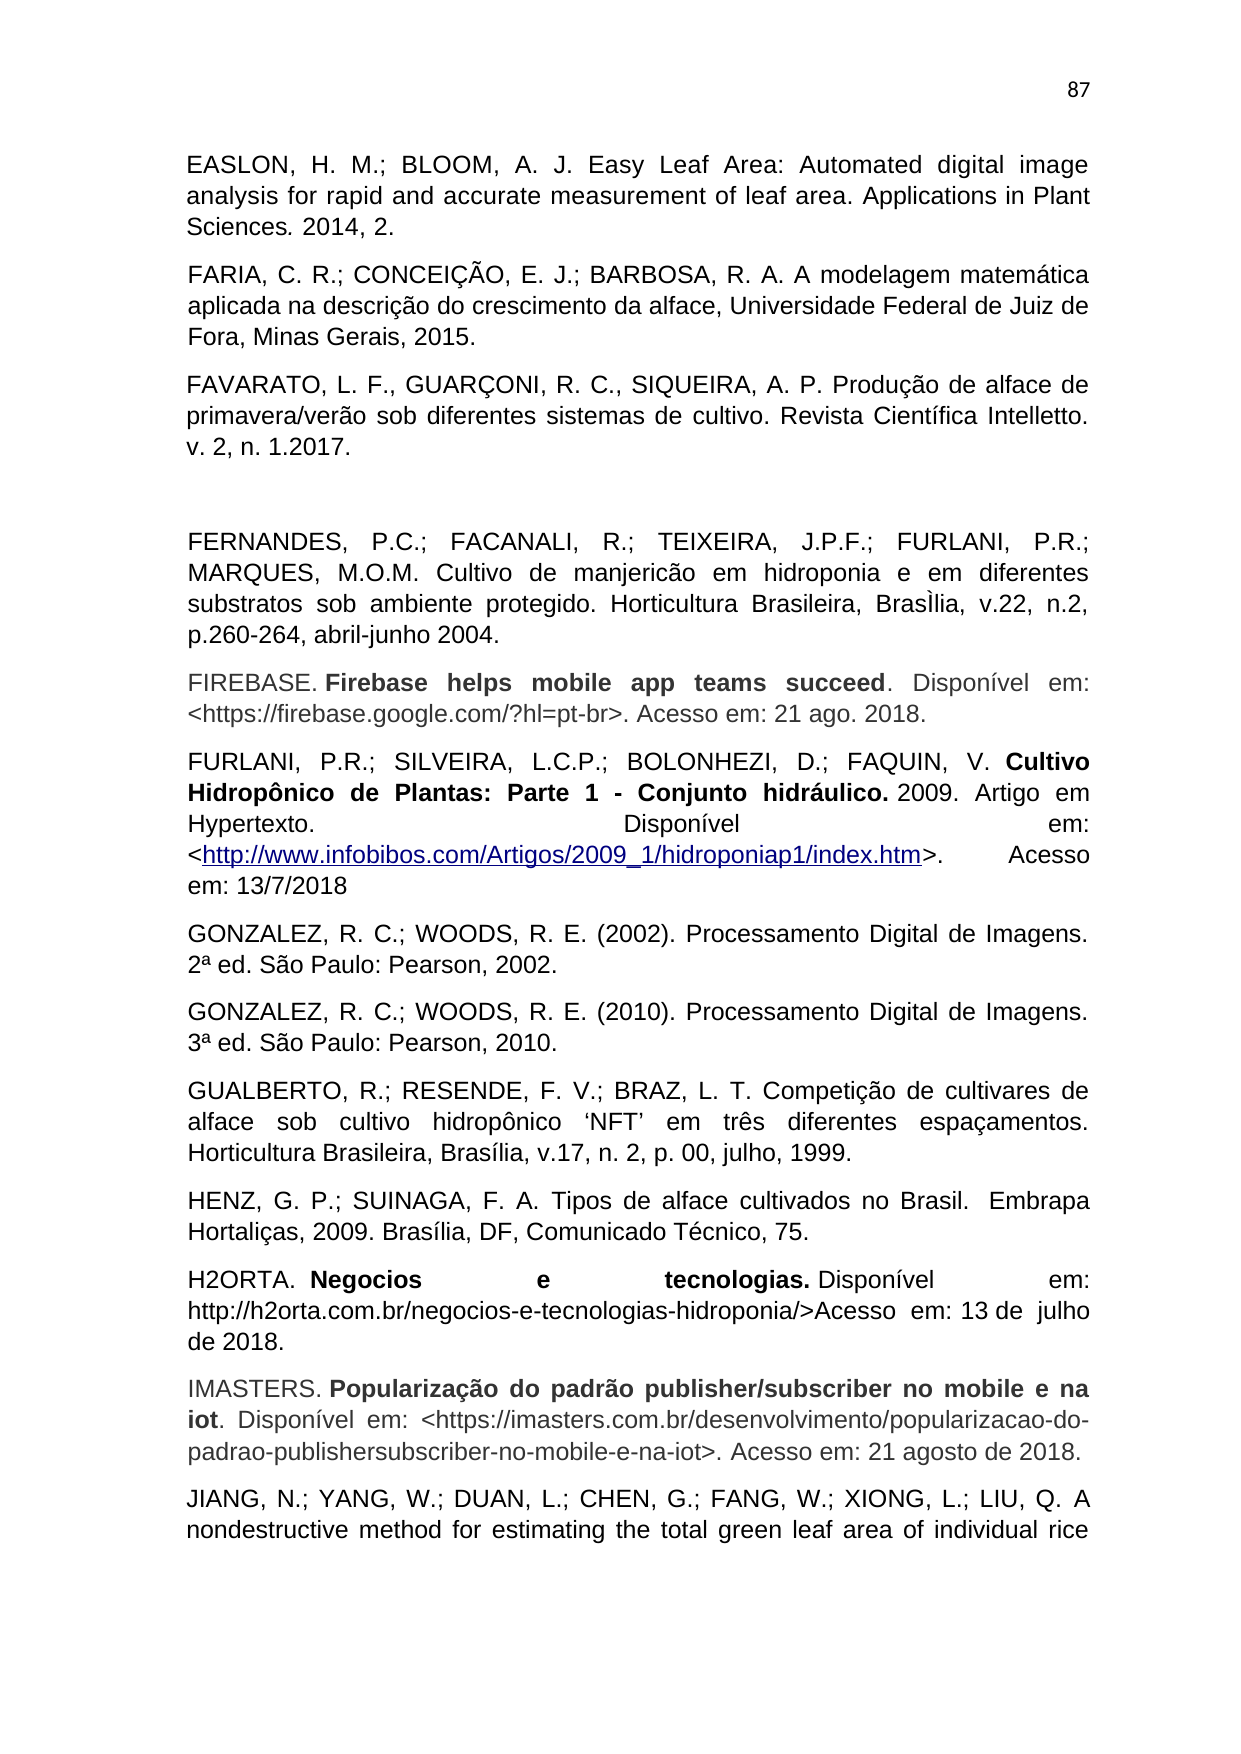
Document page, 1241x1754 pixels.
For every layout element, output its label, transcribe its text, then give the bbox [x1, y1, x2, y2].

text EASLON, H. M.; BLOOM, A. J. Easy Leaf Area: Automated digital image analysis for rapid and accurate measurement of leaf area. Applications in Plant Sciences. 2014, 2. [186, 179, 1090, 241]
text H2ORTA. Negocios e tecnologias. Disponível em: http://h2orta.com.br/negocios-e-tecnologias-hidroponia/>Acesso em: 13 de julho de 2018. [187, 1264, 1090, 1355]
text FERNANDES, P.C.; FACANALI, R.; TEIXEIRA, J.P.F.; FURLANI, P.R.; MARQUES, M.O.M. Cultivo de manjericão em hidroponia e em diferentes substratos sob ambiente protegido. Horticultura Brasileira, BrasÌlia, v.22, n.2, p.260-264, abril-junho 2004. [187, 527, 1090, 649]
text IMASTERS. Popularização do padrão publisher/subscriber no mobile e na iot. Disponível em: <https://imasters.com.br/desenvolvimento/popularizacao-do-padrao-publishersubscriber-no-mobile-e-na-iot>. Acesso em: 21 agosto de 2018. [187, 1374, 1090, 1465]
text GONZALEZ, R. C.; WOODS, R. E. (2002). Processamento Digital de Imagens. 2ª ed. São Paulo: Pearson, 2002. [187, 918, 1090, 978]
text FARIA, C. R.; CONCEIÇÃO, E. J.; BARBOSA, R. A. A modelagem matemática aplicada na descrição do crescimento da alface, Universidade Federal de Juiz de Fora, Minas Gerais, 2015. [187, 260, 1090, 351]
text FAVARATO, L. F., GUARÇONI, R. C., SIQUEIRA, A. P. Produção de alface de primavera/verão sob diferentes sistemas de cultivo. Revista Científica Intelletto. v. 2, n. 1.2017. [186, 369, 1090, 460]
text FIREBASE. Firebase helps mobile app teams succeed. Disponível em: <https://firebase.google.com/?hl=pt-br>. Acesso em: 21 ago. 2018. [187, 668, 1090, 728]
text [186, 1484, 1090, 1515]
text GONZALEZ, R. C.; WOODS, R. E. (2010). Processamento Digital de Imagens. 3ª ed. São Paulo: Pearson, 2010. [187, 997, 1090, 1057]
text GUALBERTO, R.; RESENDE, F. V.; BRAZ, L. T. Competição de cultivares de alface sob cultivo hidropônico ‘NFT’ em três diferentes espaçamentos. Horticultura Brasileira, Brasília, v.17, n. 2, p. 00, julho, 1999. [187, 1076, 1090, 1167]
text HENZ, G. P.; SUINAGA, F. A. Tipos de alface cultivados no Brasil. Embrapa Hortaliças, 2009. Brasília, DF, Comunicado Técnico, 75. [187, 1186, 1090, 1246]
text FURLANI, P.R.; SILVEIRA, L.C.P.; BOLONHEZI, D.; FAQUIN, V. Cultivo Hidropônico de Plantas: Parte 1 - Conjunto hidráulico. 2009. Artigo em Hypertexto. Disponível em: <http://www.infobibos.com/Artigos/2009_1/hidroponiap1/index.htm>. Acesso em: 13/7/2018 [187, 747, 1090, 899]
